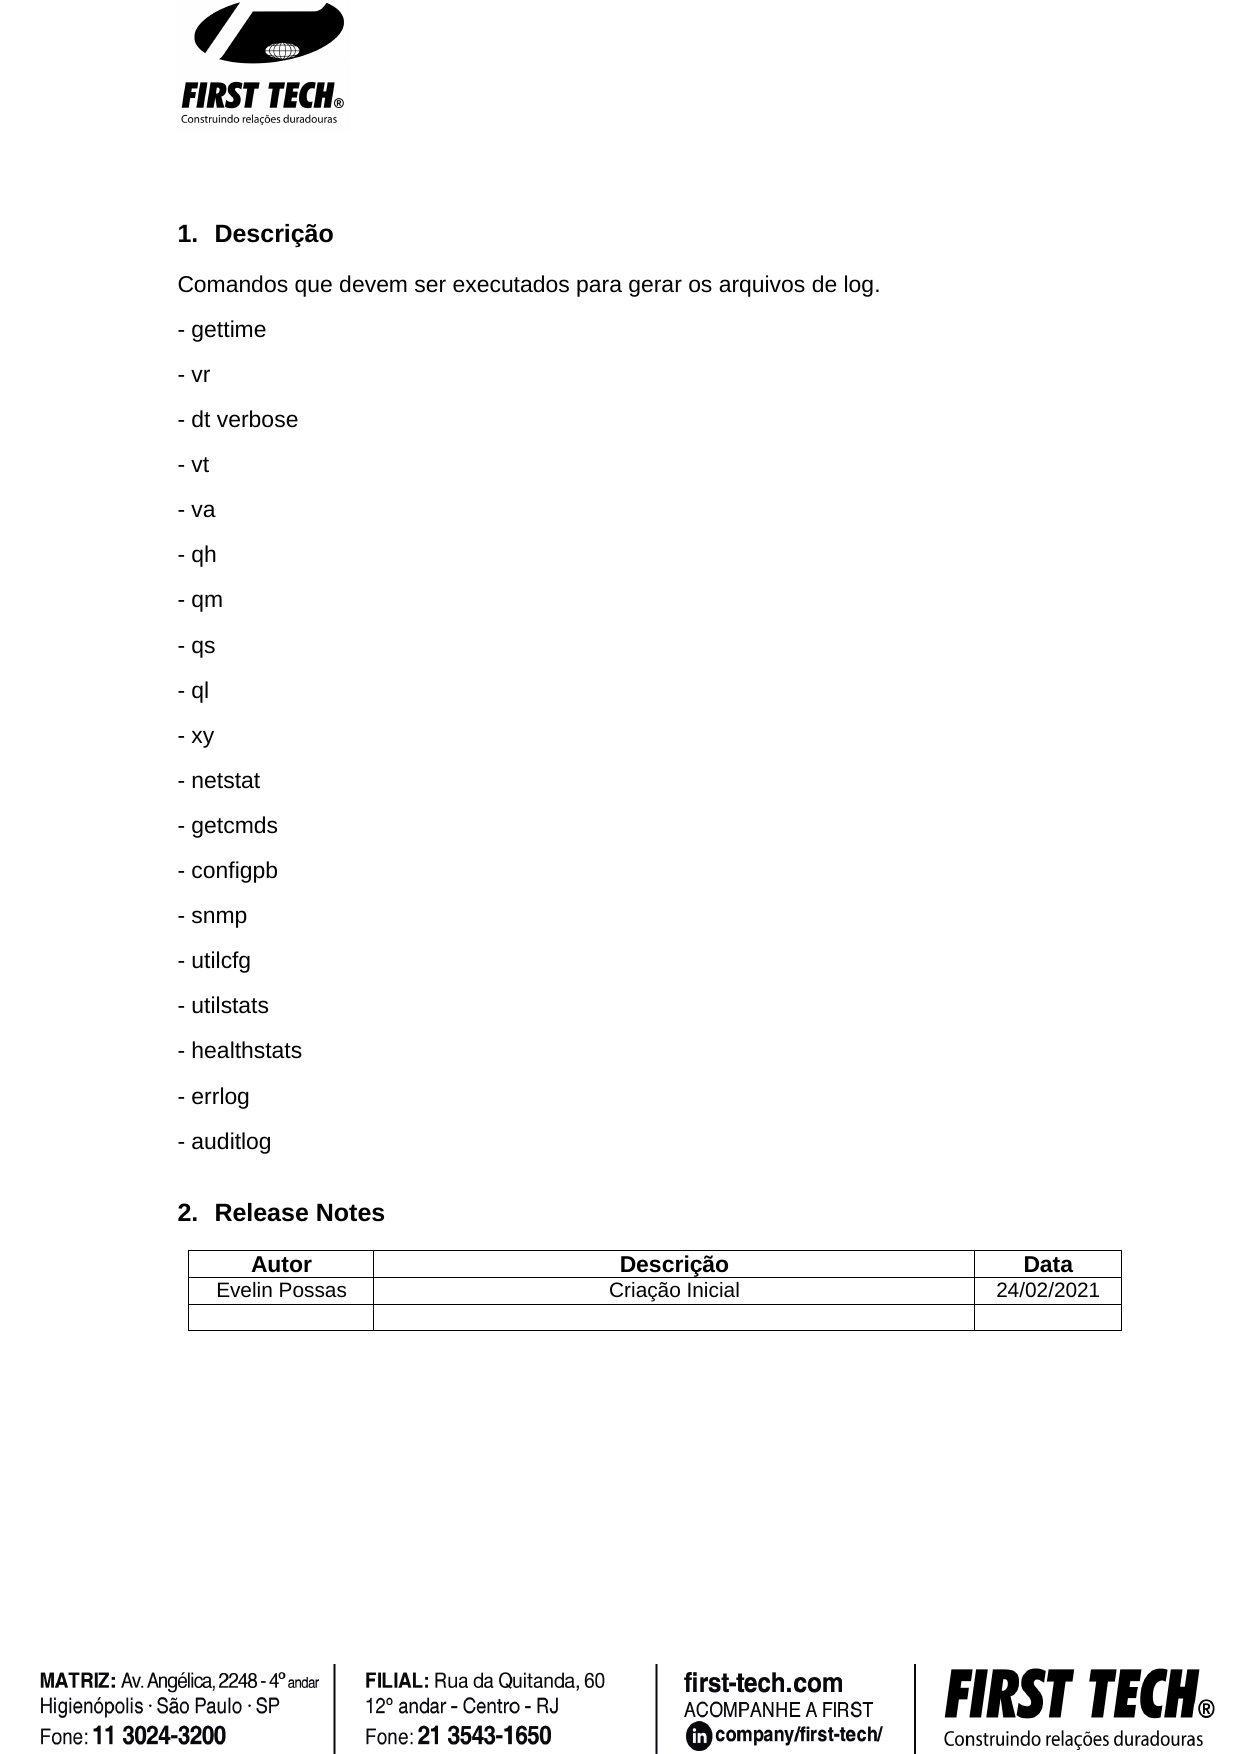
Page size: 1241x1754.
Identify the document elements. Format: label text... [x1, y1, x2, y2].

table_header Autor [189, 1251, 373, 1277]
subtitle Release Notes [177, 1198, 1122, 1227]
text - netstat [177, 767, 1122, 793]
table_cell 24/02/2021 [975, 1278, 1121, 1303]
table_cell [374, 1305, 974, 1330]
picture [0, 1603, 1241, 1754]
table_header Data [975, 1251, 1121, 1277]
table_cell [975, 1305, 1121, 1330]
text - vt [177, 451, 1122, 477]
text - dt verbose [177, 406, 1122, 432]
text - errlog [177, 1083, 1122, 1109]
text - va [177, 496, 1122, 523]
text - gettime [177, 316, 1122, 342]
text - auditlog [177, 1128, 1122, 1154]
picture [175, 0, 351, 132]
table_cell Evelin Possas [189, 1278, 373, 1303]
subtitle Descrição [177, 219, 1122, 248]
table_cell [189, 1305, 373, 1330]
text - qh [177, 541, 1122, 568]
text - xy [177, 722, 1122, 748]
text - getcmds [177, 812, 1122, 838]
text - snmp [177, 902, 1122, 928]
text - qs [177, 632, 1122, 658]
text - utilstats [177, 992, 1122, 1019]
text - healthstats [177, 1037, 1122, 1064]
text - ql [177, 677, 1122, 703]
text - configpb [177, 857, 1122, 883]
text - vr [177, 361, 1122, 387]
text - utilcfg [177, 947, 1122, 974]
text Comandos que devem ser executados para gerar os arquivos de log. [177, 271, 1122, 297]
table_cell Criação Inicial [374, 1278, 974, 1303]
text - qm [177, 586, 1122, 613]
table_header Descrição [374, 1251, 974, 1277]
